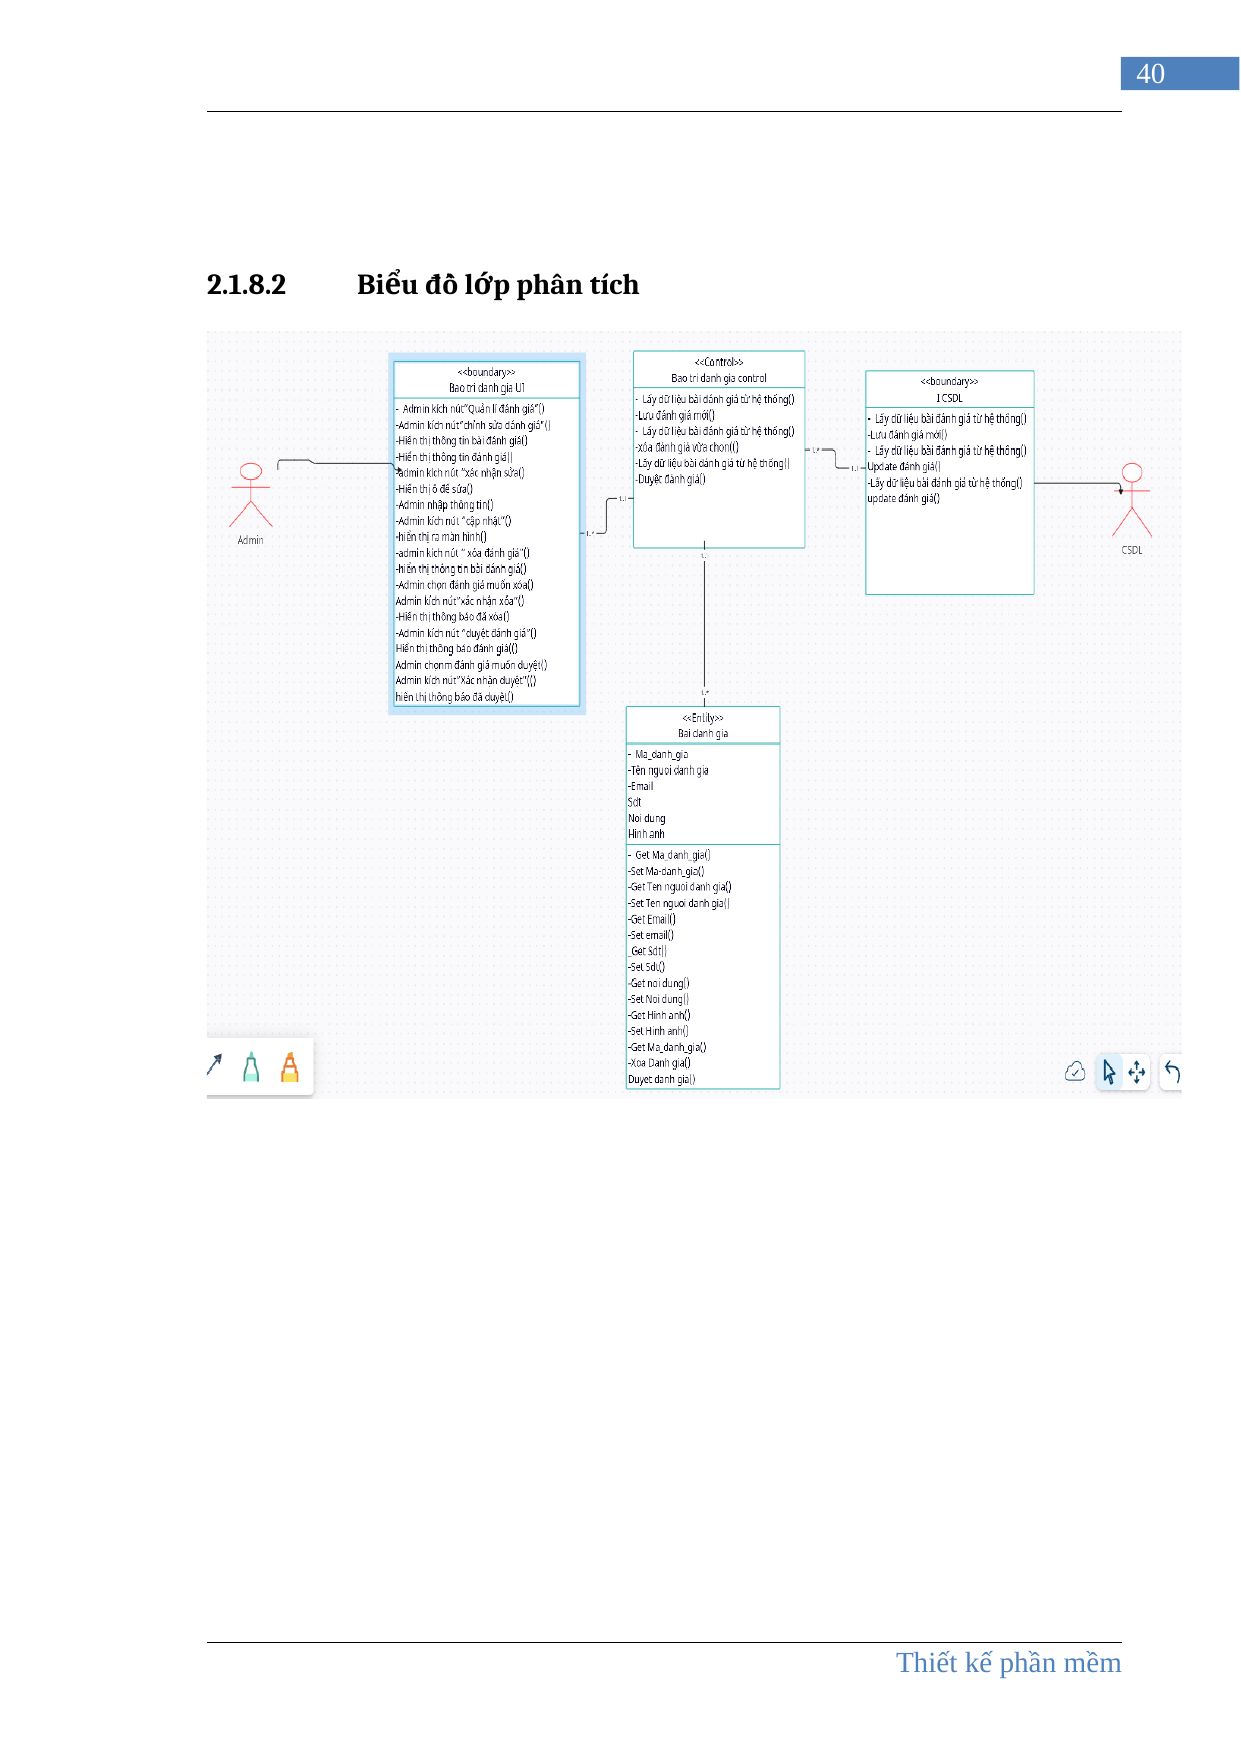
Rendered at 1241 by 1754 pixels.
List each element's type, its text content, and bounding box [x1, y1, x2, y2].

picture [206, 331, 1182, 1099]
subtitle Biểu đồ lớp phân tích [207, 268, 1122, 302]
